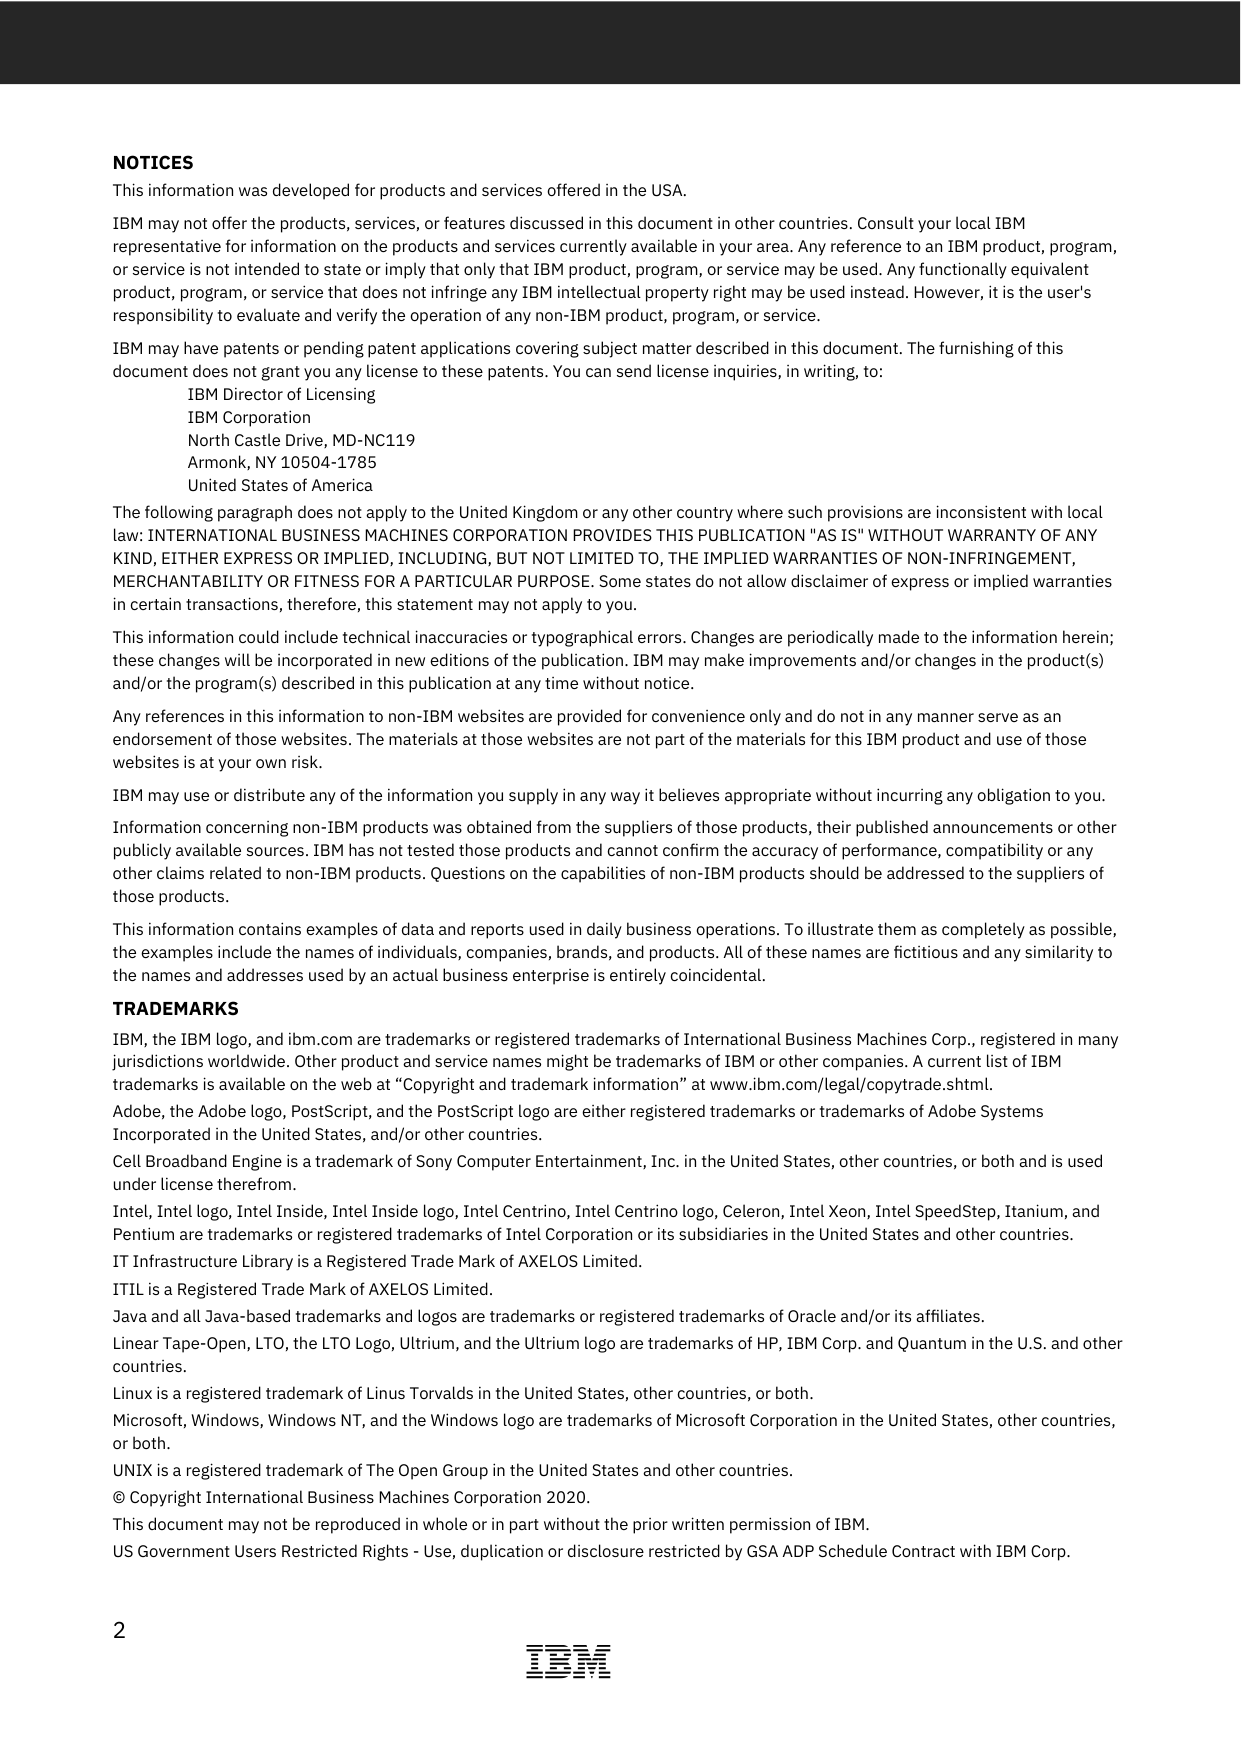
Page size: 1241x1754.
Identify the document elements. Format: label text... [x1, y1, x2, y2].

text NOTICES [112, 150, 1128, 174]
text Armonk, NY 10504-1785 [187, 451, 1128, 473]
text North Castle Drive, MD-NC119 [187, 428, 1128, 451]
text Information concerning non-IBM products was obtained from the suppliers of those products, their published announcements or other publicly available sources. IBM has not tested those products and cannot confirm the accuracy of performance, compatibility or any other claims related to non-IBM products. Questions on the capabilities of non-IBM products should be addressed to the suppliers of those products. [112, 816, 1128, 907]
text Linear Tape-Open, LTO, the LTO Logo, Ultrium, and the Ultrium logo are trademarks of HP, IBM Corp. and Quantum in the U.S. and other countries. [112, 1331, 1128, 1377]
text Java and all Java-based trademarks and logos are trademarks or registered trademarks of Oracle and/or its affiliates. [112, 1304, 1128, 1327]
text US Government Users Restricted Rights - Use, duplication or disclosure restricted by GSA ADP Schedule Contract with IBM Corp. [112, 1539, 1128, 1562]
text © Copyright International Business Machines Corporation 2020. [112, 1485, 1128, 1508]
text Microsoft, Windows, Windows NT, and the Windows logo are trademarks of Microsoft Corporation in the United States, other countries, or both. [112, 1408, 1128, 1454]
text Any references in this information to non-IBM websites are provided for convenience only and do not in any manner serve as an endorsement of those websites. The materials at those websites are not part of the materials for this IBM product and use of those websites is at your own risk. [112, 704, 1128, 773]
text United States of America [187, 473, 1128, 496]
text ITIL is a Registered Trade Mark of AXELOS Limited. [112, 1277, 1128, 1299]
text This information could include technical inaccuracies or typographical errors. Changes are periodically made to the information herein; these changes will be incorporated in new editions of the publication. IBM may make improvements and/or changes in the product(s) and/or the program(s) described in this publication at any time without notice. [112, 625, 1128, 694]
text IBM Director of Licensing [187, 382, 1128, 405]
text Linux is a registered trademark of Linus Torvalds in the United States, other countries, or both. [112, 1381, 1128, 1404]
text This information was developed for products and services offered in the USA. [112, 178, 1128, 201]
text The following paragraph does not apply to the United Kingdom or any other country where such provisions are inconsistent with local law: INTERNATIONAL BUSINESS MACHINES CORPORATION PROVIDES THIS PUBLICATION "AS IS" WITHOUT WARRANTY OF ANY KIND, EITHER EXPRESS OR IMPLIED, INCLUDING, BUT NOT LIMITED TO, THE IMPLIED WARRANTIES OF NON-INFRINGEMENT, MERCHANTABILITY OR FITNESS FOR A PARTICULAR PURPOSE. Some states do not allow disclaimer of express or implied warranties in certain transactions, therefore, this statement may not apply to you. [112, 501, 1128, 615]
text Cell Broadband Engine is a trademark of Sony Computer Entertainment, Inc. in the United States, other countries, or both and is used under license therefrom. [112, 1149, 1128, 1195]
text TRADEMARKS [112, 996, 1128, 1020]
text IBM, the IBM logo, and ibm.com are trademarks or registered trademarks of International Business Machines Corp., registered in many jurisdictions worldwide. Other product and service names might be trademarks of IBM or other companies. A current list of IBM trademarks is available on the web at “Copyright and trademark information” at www.ibm.com/legal/copytrade.shtml. [112, 1027, 1128, 1095]
text Adobe, the Adobe logo, PostScript, and the PostScript logo are either registered trademarks or trademarks of Adobe Systems Incorporated in the United States, and/or other countries. [112, 1099, 1128, 1145]
picture [526, 1645, 611, 1679]
text This information contains examples of data and reports used in daily business operations. To illustrate them as completely as possible, the examples include the names of individuals, companies, brands, and products. All of these names are fictitious and any similarity to the names and addresses used by an actual business enterprise is entirely coincidental. [112, 917, 1128, 986]
text IBM may have patents or pending patent applications covering subject matter described in this document. The furnishing of this document does not grant you any license to these patents. You can send license inquiries, in writing, to: [112, 336, 1128, 382]
text Intel, Intel logo, Intel Inside, Intel Inside logo, Intel Centrino, Intel Centrino logo, Celeron, Intel Xeon, Intel SpeedStep, Itanium, and Pentium are trademarks or registered trademarks of Intel Corporation or its subsidiaries in the United States and other countries. [112, 1199, 1128, 1245]
text This document may not be reproduced in whole or in part without the prior written permission of IBM. [112, 1512, 1128, 1535]
text UNIX is a registered trademark of The Open Group in the United States and other countries. [112, 1458, 1128, 1481]
text IBM may not offer the products, services, or features discussed in this document in other countries. Consult your local IBM representative for information on the products and services currently available in your area. Any reference to an IBM product, program, or service is not intended to state or imply that only that IBM product, program, or service may be used. Any functionally equivalent product, program, or service that does not infringe any IBM intellectual property right may be used instead. However, it is the user's responsibility to evaluate and verify the operation of any non-IBM product, program, or service. [112, 211, 1128, 326]
text IBM may use or distribute any of the information you supply in any way it believes appropriate without incurring any obligation to you. [112, 783, 1128, 806]
text IBM Corporation [187, 405, 1128, 428]
text IT Infrastructure Library is a Registered Trade Mark of AXELOS Limited. [112, 1249, 1128, 1272]
